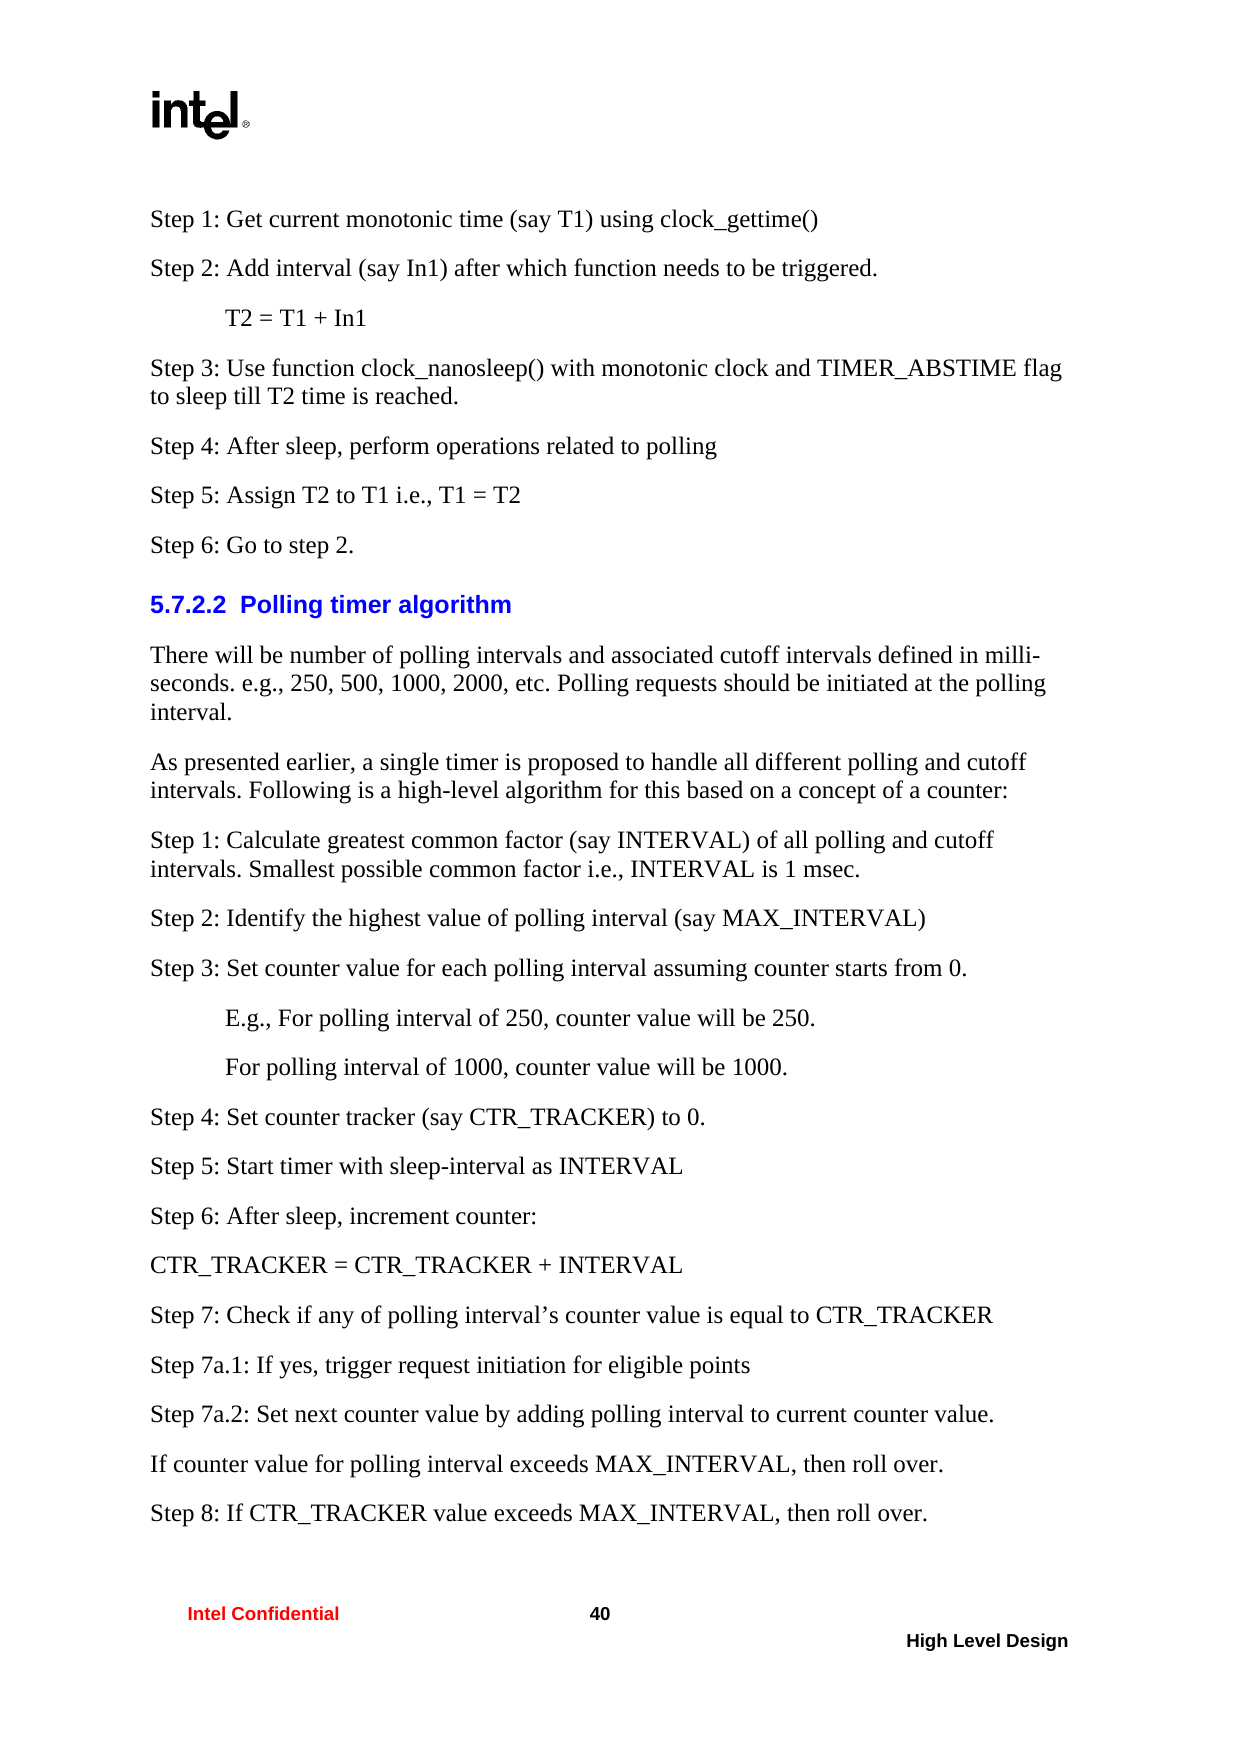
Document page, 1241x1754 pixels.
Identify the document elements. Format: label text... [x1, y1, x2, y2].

text Step 3: Use function clock_nanosleep() with monotonic clock and TIMER_ABSTIME flag to sleep till T2 time is reached. [150, 353, 1074, 410]
picture [150, 91, 251, 140]
text Step 5: Start timer with sleep-interval as INTERVAL [150, 1151, 1074, 1180]
text Step 7: Check if any of polling interval’s counter value is equal to CTR_TRACKER [150, 1300, 1074, 1329]
text Step 7a.2: Set next counter value by adding polling interval to current counter value. [150, 1399, 1074, 1428]
text As presented earlier, a single timer is proposed to handle all different polling and cutoff intervals. Following is a high-level algorithm for this based on a concept of a counter: [150, 747, 1074, 804]
text Step 2: Identify the highest value of polling interval (say MAX_INTERVAL) [150, 903, 1074, 932]
text Step 4: Set counter tracker (say CTR_TRACKER) to 0. [150, 1102, 1074, 1131]
text Step 8: If CTR_TRACKER value exceeds MAX_INTERVAL, then roll over. [150, 1498, 1074, 1527]
text Step 1: Get current monotonic time (say T1) using clock_gettime() [150, 204, 1074, 233]
text There will be number of polling intervals and associated cutoff intervals defined in milli-seconds. e.g., 250, 500, 1000, 2000, etc. Polling requests should be initiated at the polling interval. [150, 640, 1074, 726]
text Step 5: Assign T2 to T1 i.e., T1 = T2 [150, 481, 1074, 509]
text E.g., For polling interval of 250, counter value will be 250. [150, 1003, 1074, 1031]
text T2 = T1 + In1 [150, 303, 1074, 332]
text If counter value for polling interval exceeds MAX_INTERVAL, then roll over. [150, 1449, 1074, 1478]
text Step 3: Set counter value for each polling interval assuming counter starts from 0. [150, 953, 1074, 982]
text Step 4: After sleep, perform operations related to polling [150, 431, 1074, 460]
text Step 6: After sleep, increment counter: [150, 1201, 1074, 1230]
text Step 2: Add interval (say In1) after which function needs to be triggered. [150, 253, 1074, 282]
text CTR_TRACKER = CTR_TRACKER + INTERVAL [150, 1251, 1074, 1279]
text Step 1: Calculate greatest common factor (say INTERVAL) of all polling and cutoff intervals. Smallest possible common factor i.e., INTERVAL is 1 msec. [150, 825, 1074, 883]
subtitle Polling timer algorithm [150, 590, 1074, 619]
text Step 6: Go to step 2. [150, 530, 1074, 559]
text Step 7a.1: If yes, trigger request initiation for eligible points [150, 1350, 1074, 1378]
text For polling interval of 1000, counter value will be 1000. [150, 1052, 1074, 1081]
